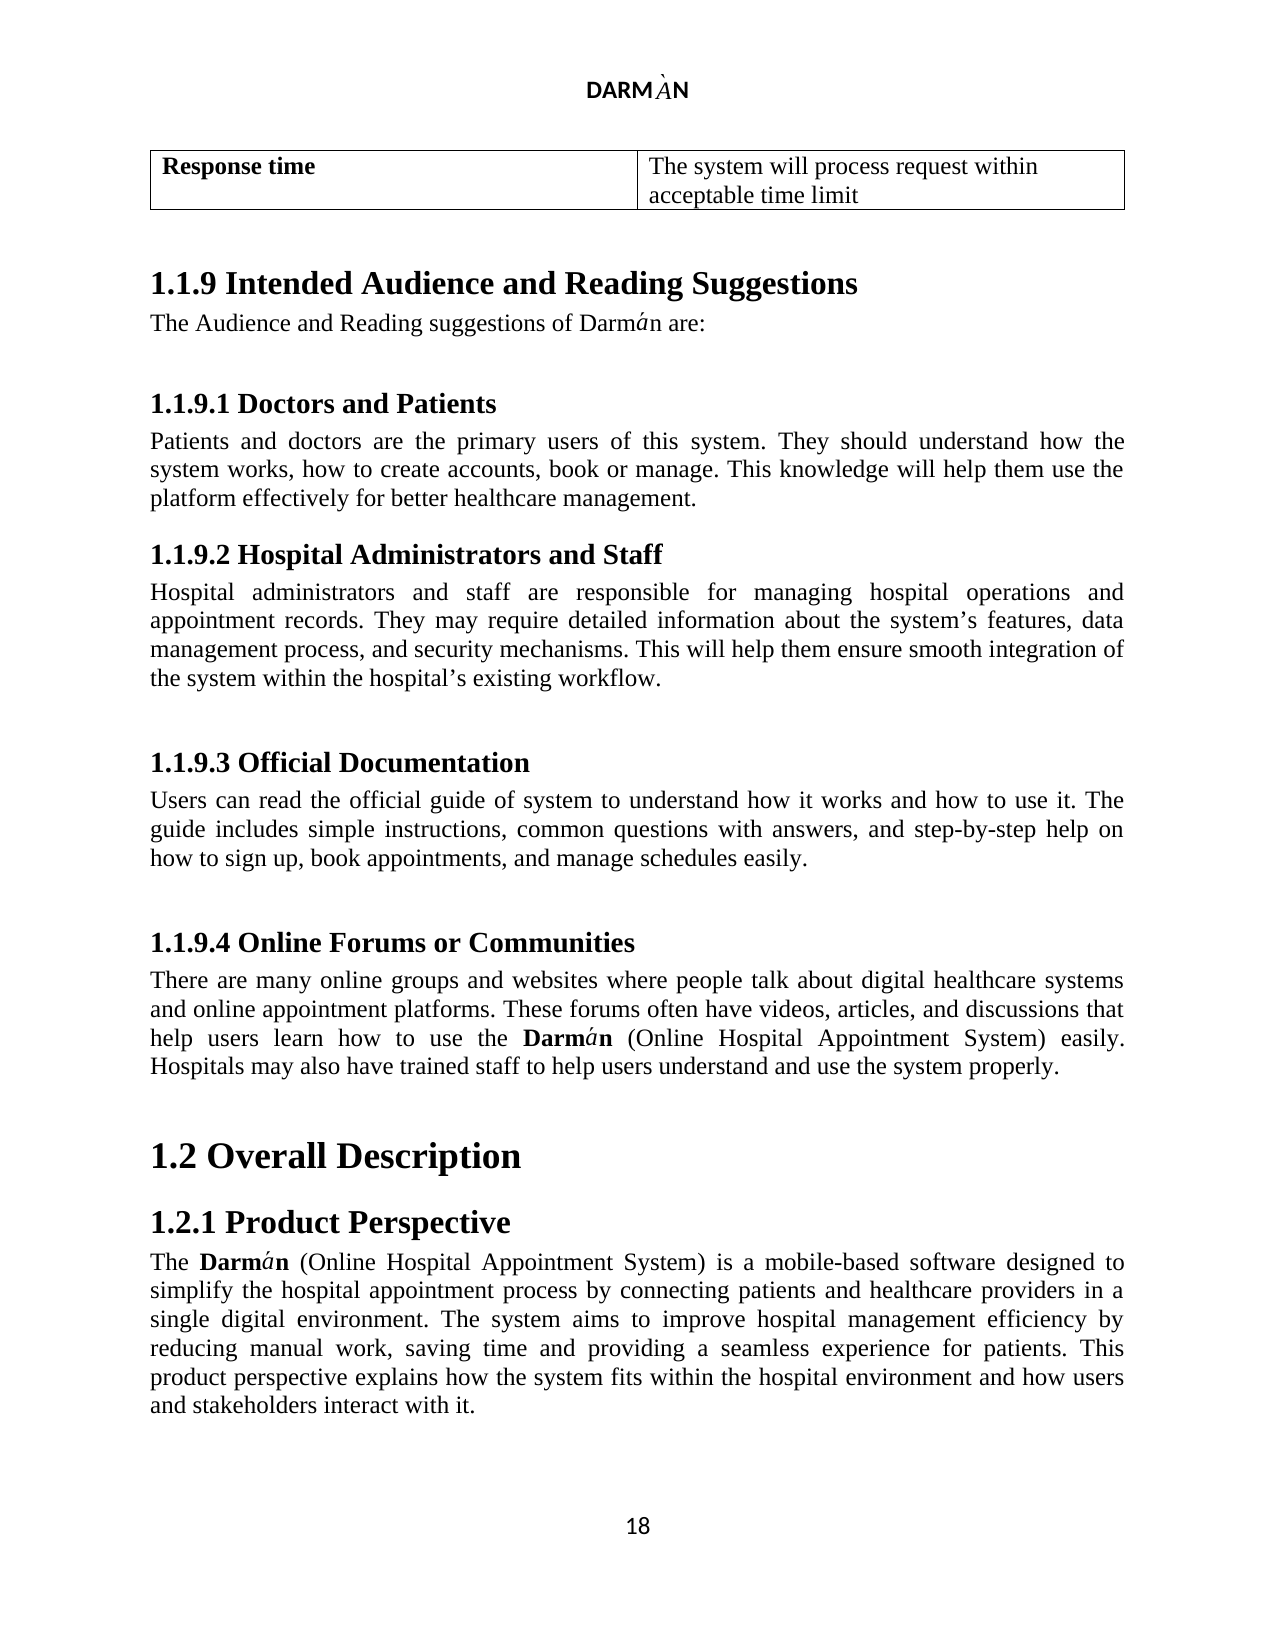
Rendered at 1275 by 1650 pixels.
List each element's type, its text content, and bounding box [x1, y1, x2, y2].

text The Darmn (Online Hospital Appointment System) is a mobile-based software designed to simplify the hospital appointment process by connecting patients and healthcare providers in a single digital environment. The system aims to improve hospital management efficiency by reducing manual work, saving time and providing a seamless experience for patients. This product perspective explains how the system fits within the hospital environment and how users and stakeholders interact with it. [150, 1247, 1125, 1419]
table_cell The system will process request within acceptable time limit [638, 151, 1124, 208]
subtitle 1.2 Overall Description [150, 1134, 1125, 1177]
text Users can read the official guide of system to understand how it works and how to use it. The guide includes simple instructions, common questions with answers, and step-by-step help on how to sign up, book appointments, and manage schedules easily. [150, 785, 1125, 872]
text The Audience and Reading suggestions of Darmn are: [150, 308, 1120, 337]
subtitle 1.2.1 Product Perspective [150, 1202, 1125, 1240]
subtitle 1.1.9.3 Official Documentation [150, 746, 1125, 779]
subtitle 1.1.9.1 Doctors and Patients [150, 386, 1125, 419]
text Hospital administrators and staff are responsible for managing hospital operations and appointment records. They may require detailed information about the system’s features, data management process, and security mechanisms. This will help them ensure smooth integration of the system within the hospital’s existing workflow. [150, 577, 1125, 692]
subtitle 1.1.9 Intended Audience and Reading Suggestions [150, 263, 1125, 302]
text There are many online groups and websites where people talk about digital healthcare systems and online appointment platforms. These forums often have videos, articles, and discussions that help users learn how to use the Darmn (Online Hospital Appointment System) easily. Hospitals may also have trained staff to help users understand and use the system properly. [150, 965, 1125, 1080]
table_cell Response time [151, 151, 637, 208]
text Patients and doctors are the primary users of this system. They should understand how the system works, how to create accounts, book or manage. This knowledge will help them use the platform effectively for better healthcare management. [150, 426, 1125, 512]
subtitle 1.1.9.2 Hospital Administrators and Staff [150, 537, 1125, 571]
subtitle 1.1.9.4 Online Forums or Communities [150, 925, 1125, 959]
